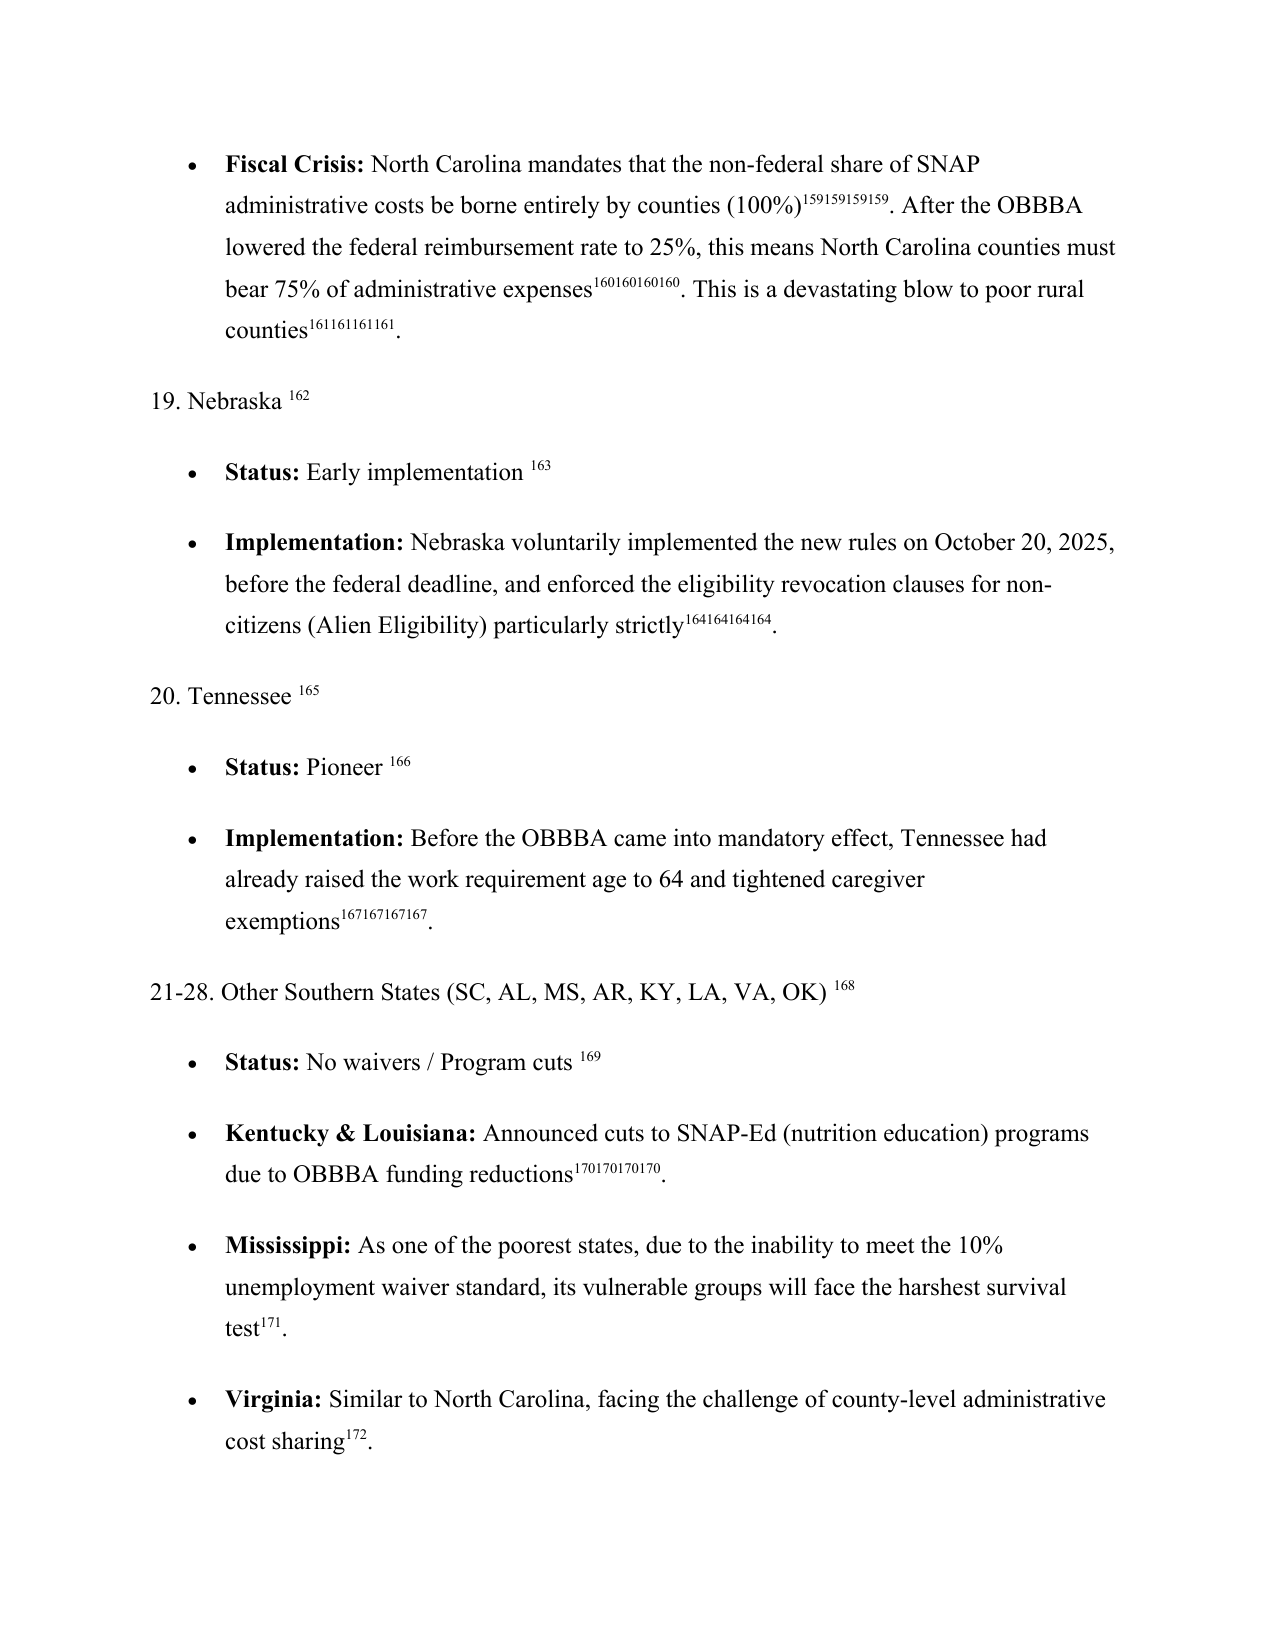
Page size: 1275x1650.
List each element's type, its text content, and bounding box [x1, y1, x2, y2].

text 21-28. Other Southern States (SC, AL, MS, AR, KY, LA, VA, OK) 168 [150, 978, 1125, 1005]
list Implementation: Before the OBBBA came into mandatory effect, Tennessee had already raised the work requirement age to 64 and tightened caregiver exemptions167167167167. [187, 824, 1125, 934]
list Kentucky & Louisiana: Announced cuts to SNAP-Ed (nutrition education) programs due to OBBBA funding reductions170170170170. [187, 1119, 1125, 1188]
text 19. Nebraska 162 [150, 387, 1125, 415]
list Status: No waivers / Program cuts 169 [187, 1048, 1125, 1076]
list Implementation: Nebraska voluntarily implemented the new rules on October 20, 2025, before the federal deadline, and enforced the eligibility revocation clauses for non-citizens (Alien Eligibility) particularly strictly164164164164. [187, 528, 1125, 639]
text 20. Tennessee 165 [150, 682, 1125, 710]
list Status: Pioneer 166 [187, 753, 1125, 781]
list Virginia: Similar to North Carolina, facing the challenge of county-level administrative cost sharing172. [187, 1385, 1125, 1454]
list Mississippi: As one of the poorest states, due to the inability to meet the 10% unemployment waiver standard, its vulnerable groups will face the harshest survival test171. [187, 1231, 1125, 1342]
list Status: Early implementation 163 [187, 458, 1125, 485]
list Fiscal Crisis: North Carolina mandates that the non-federal share of SNAP administrative costs be borne entirely by counties (100%)159159159159. After the OBBBA lowered the federal reimbursement rate to 25%, this means North Carolina counties must bear 75% of administrative expenses160160160160. This is a devastating blow to poor rural counties161161161161. [187, 150, 1125, 344]
